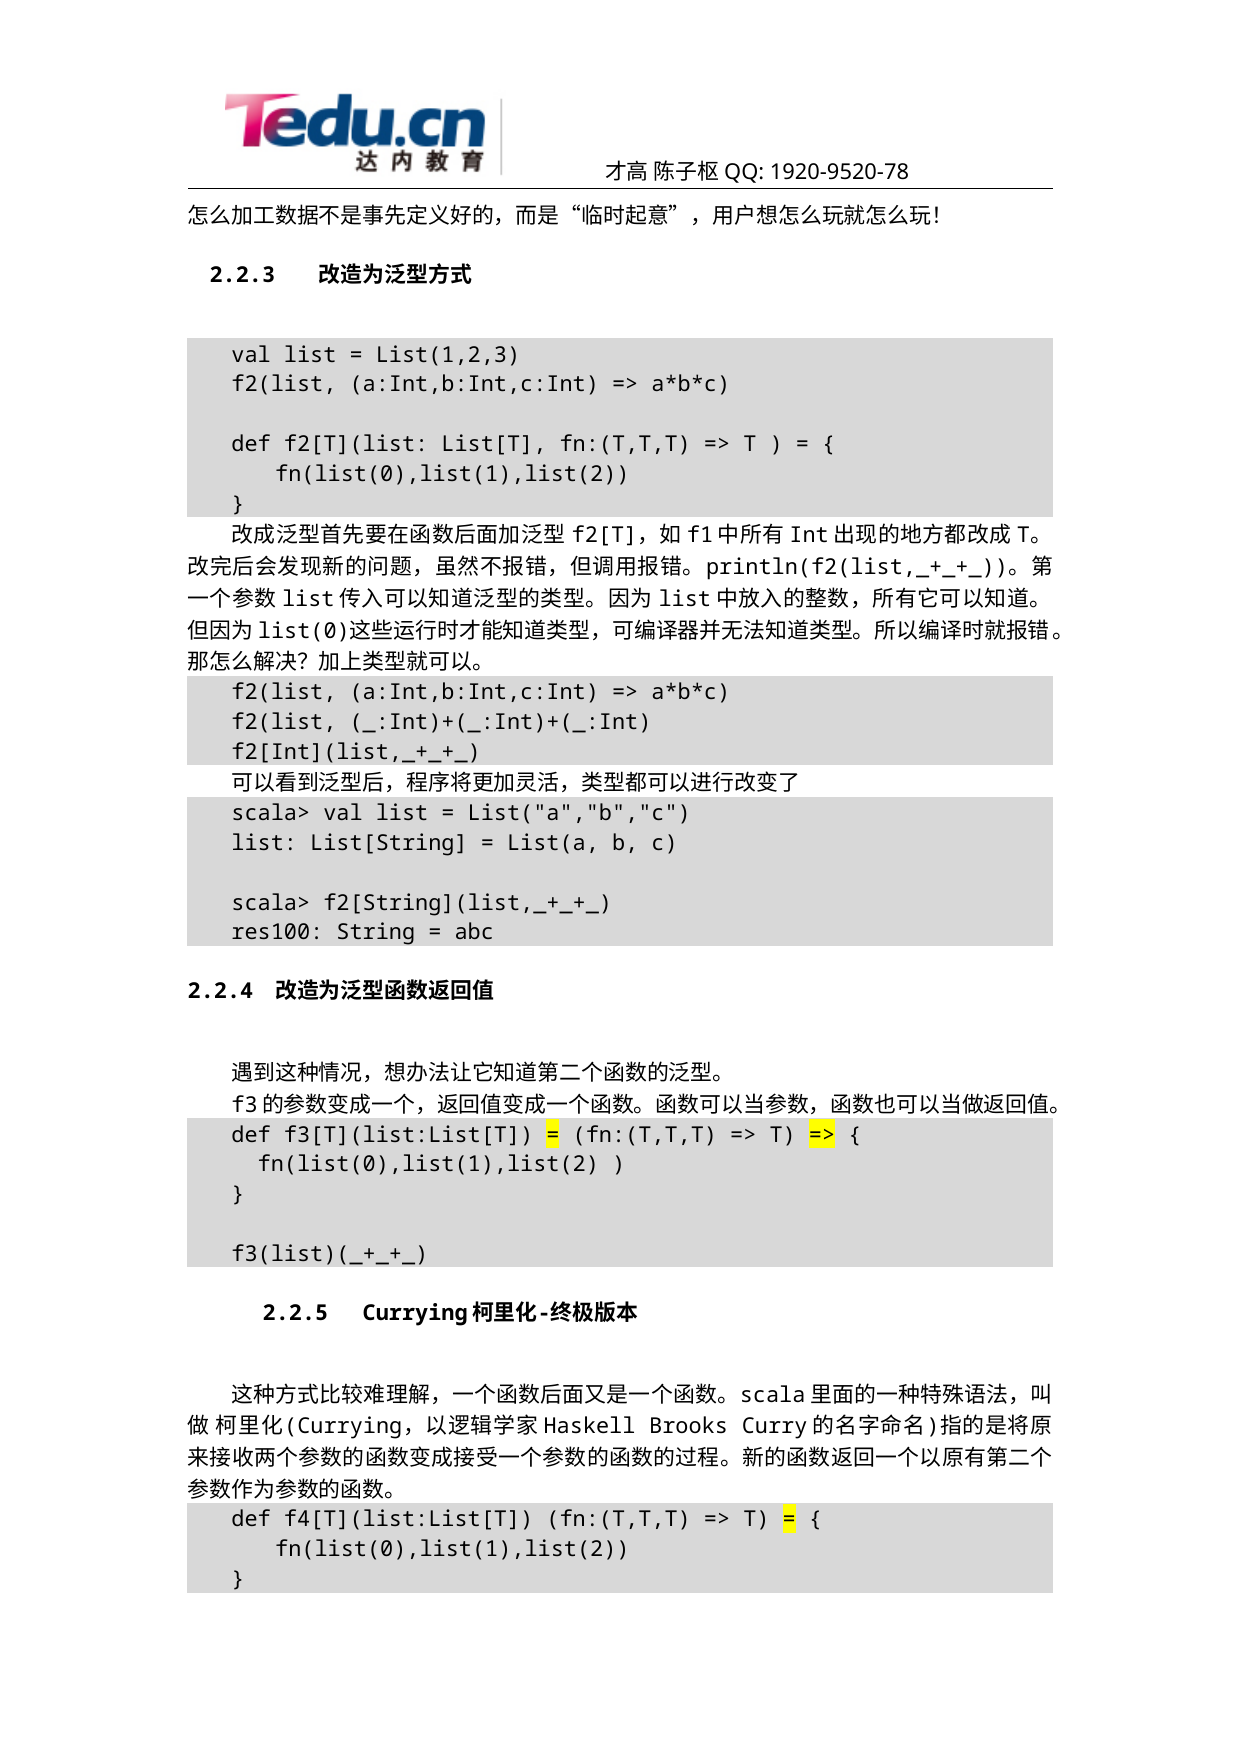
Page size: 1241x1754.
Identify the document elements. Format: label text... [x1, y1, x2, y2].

text f2[Int](list,_+_+_) [187, 736, 1053, 765]
text 这种方式比较难理解，一个函数后面又是一个函数。scala里面的一种特殊语法，叫做 柯里化(Currying，以逻辑学家Haskell Brooks Curry的名字命名)指的是将原来接收两个参数的函数变成接受一个参数的函数的过程。新的函数返回一个以原有第二个参数作为参数的函数。 [187, 1377, 1053, 1503]
text } [187, 1563, 1053, 1593]
subtitle Currying柯里化-终极版本 [262, 1294, 1031, 1326]
text f3(list)(_+_+_) [187, 1238, 1053, 1267]
text scala> val list = List("a","b","c") [187, 797, 1053, 827]
text f2(list, (_:Int)+(_:Int)+(_:Int) [187, 706, 1053, 736]
text fn(list(0),list(1),list(2) ) [187, 1148, 1053, 1178]
text f3的参数变成一个，返回值变成一个函数。函数可以当参数，函数也可以当做返回值。 [187, 1087, 1053, 1118]
text val list = List(1,2,3) [187, 338, 1053, 368]
text f2(list, (a:Int,b:Int,c:Int) => a*b*c) [187, 676, 1053, 706]
subtitle 改造为泛型函数返回值 [187, 973, 1031, 1005]
text list: List[String] = List(a, b, c) [187, 827, 1053, 857]
text } [187, 1178, 1053, 1208]
text 改成泛型首先要在函数后面加泛型f2[T]，如f1中所有Int出现的地方都改成T。改完后会发现新的问题，虽然不报错，但调用报错。println(f2(list,_+_+_))。第一个参数list传入可以知道泛型的类型。因为list中放入的整数，所有它可以知道。但因为list(0)这些运行时才能知道类型，可编译器并无法知道类型。所以编译时就报错。那怎么解决？加上类型就可以。 [187, 517, 1053, 676]
text def f3[T](list:List[T]) = (fn:(T,T,T) => T) => { [187, 1118, 1053, 1148]
text 其实前面那些map什么函数的就是这样，把函数作为参数。这无疑让我们程序动态化，怎么加工数据不是事先定义好的，而是“临时起意”，用户想怎么玩就怎么玩！ [187, 198, 1053, 229]
text fn(list(0),list(1),list(2)) [187, 1533, 1053, 1563]
text def f2[T](list: List[T], fn:(T,T,T) => T ) = { [187, 428, 1053, 458]
text def f4[T](list:List[T]) (fn:(T,T,T) => T) = { [187, 1503, 1053, 1533]
picture [225, 88, 507, 180]
text res100: String = abc [187, 916, 1053, 946]
text fn(list(0),list(1),list(2)) [187, 458, 1053, 487]
text f2(list, (a:Int,b:Int,c:Int) => a*b*c) [187, 368, 1053, 398]
text 遇到这种情况，想办法让它知道第二个函数的泛型。 [187, 1055, 1053, 1087]
text } [187, 487, 1053, 517]
subtitle 改造为泛型方式 [209, 257, 1031, 288]
text scala> f2[String](list,_+_+_) [187, 886, 1053, 916]
text 可以看到泛型后，程序将更加灵活，类型都可以进行改变了 [187, 765, 1053, 797]
